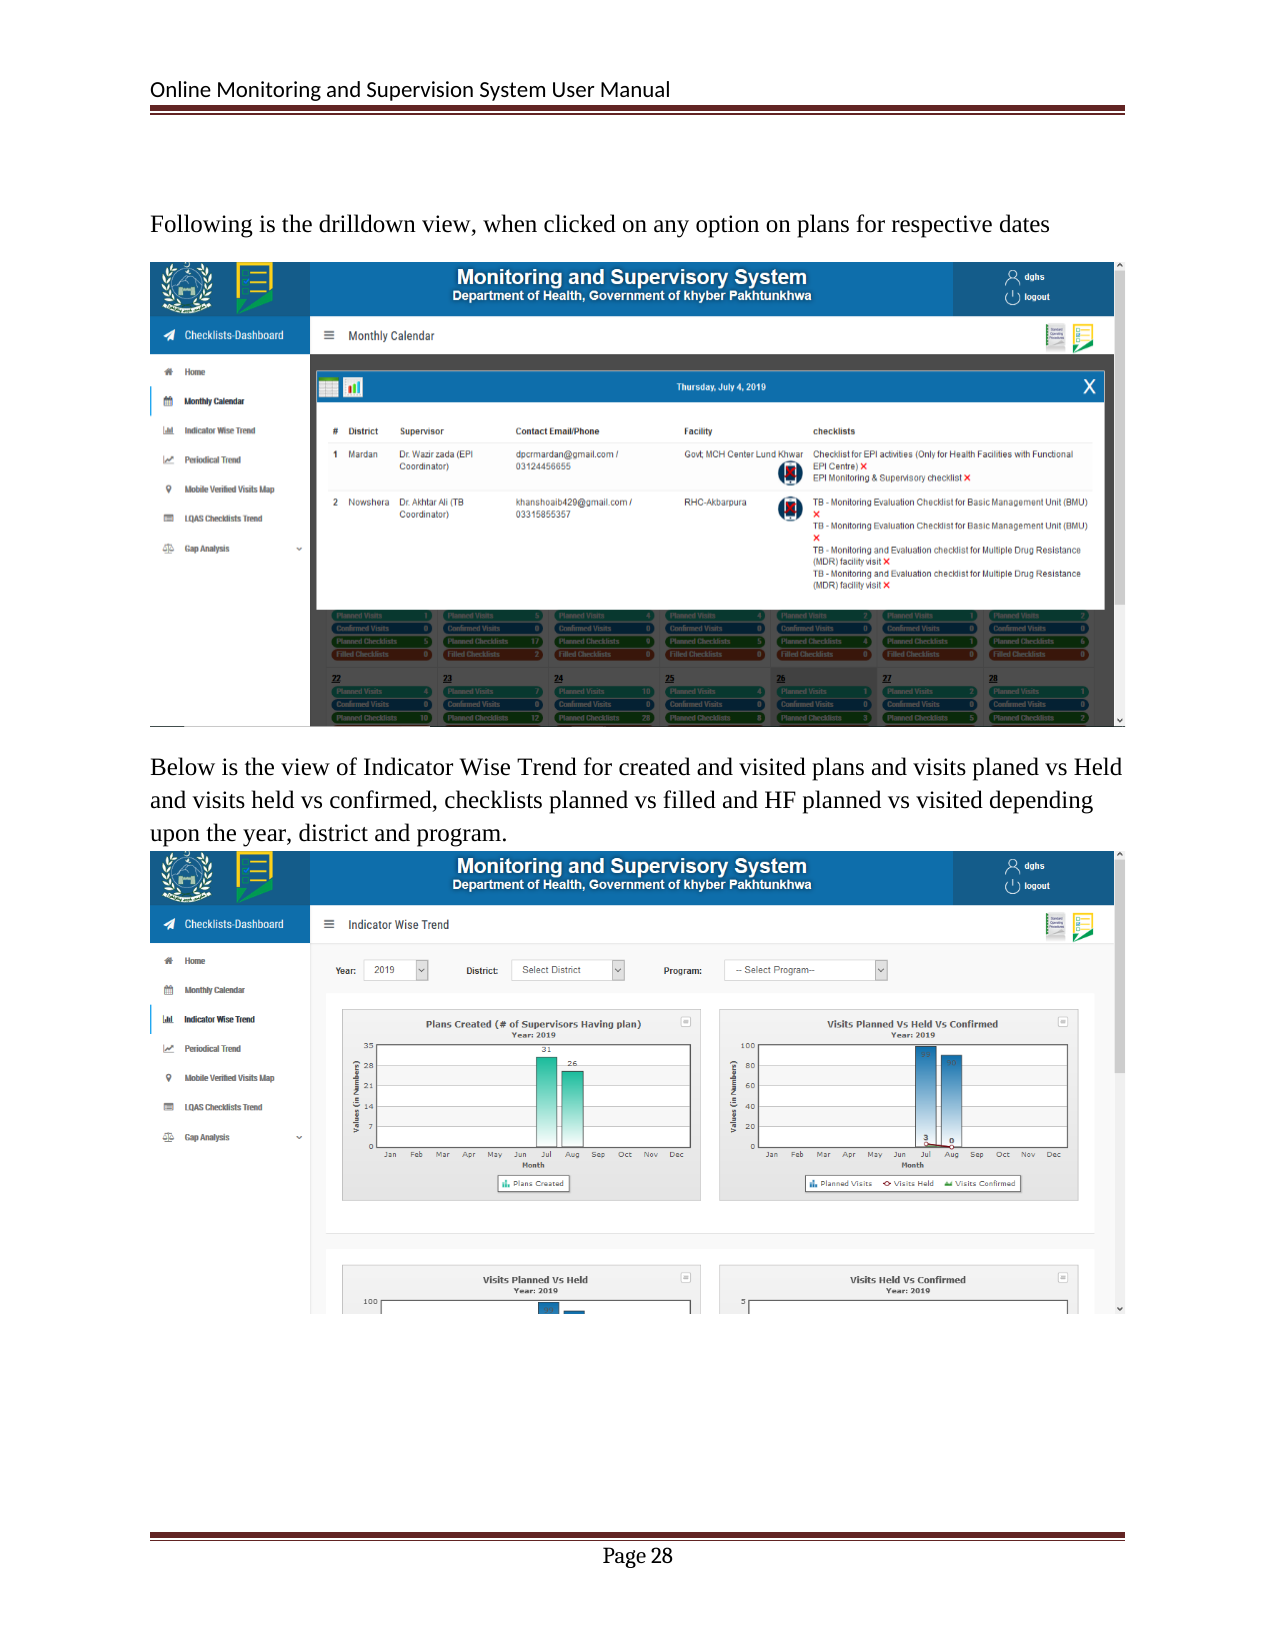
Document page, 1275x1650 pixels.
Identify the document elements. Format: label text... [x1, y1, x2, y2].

picture [150, 262, 1125, 727]
picture [150, 851, 1125, 1314]
text Below is the view of Indicator Wise Trend for created and visited plans and visits planed vs Held and visits held vs confirmed, checklists planned vs filled and HF planned vs visited depending upon the year, district and program. [150, 752, 1125, 851]
text Following is the drilldown view, when clicked on any option on plans for respective dates [150, 209, 1125, 238]
